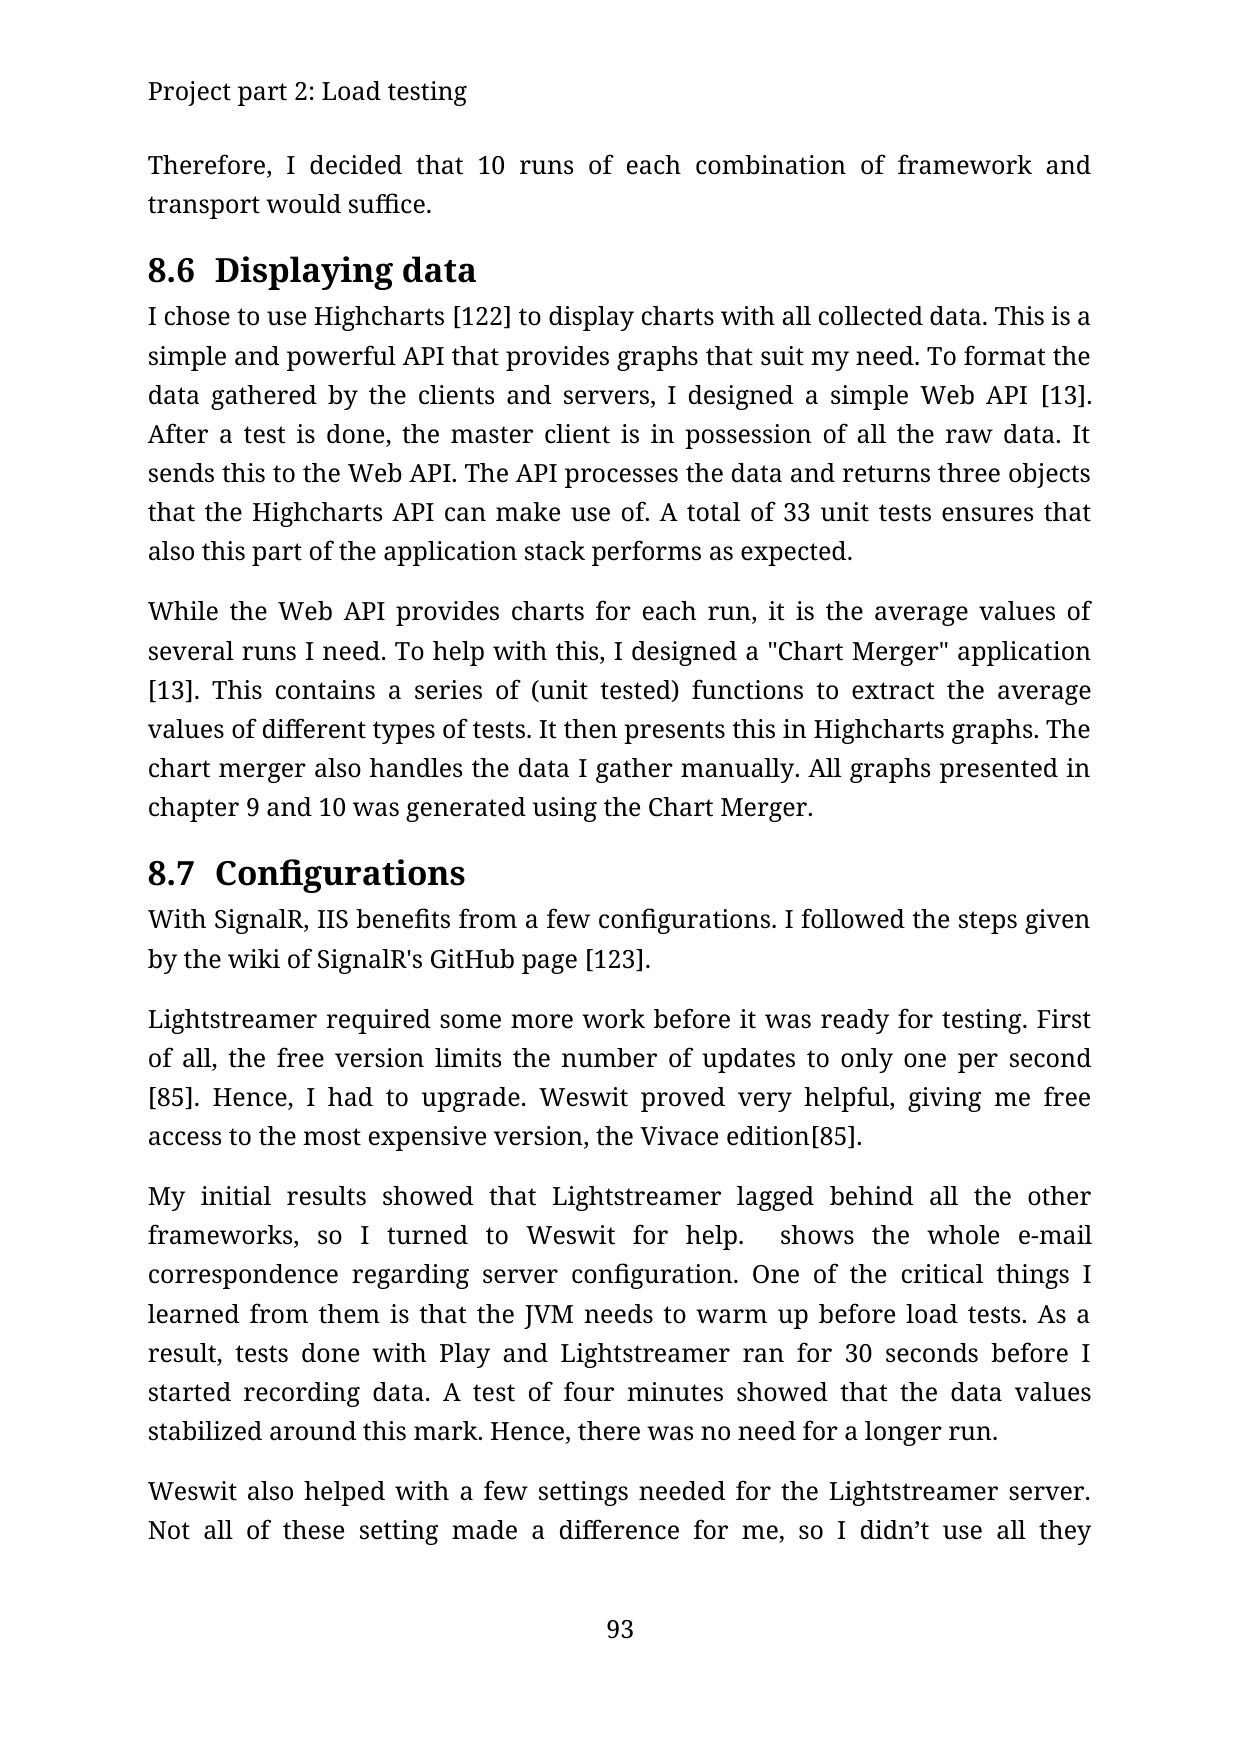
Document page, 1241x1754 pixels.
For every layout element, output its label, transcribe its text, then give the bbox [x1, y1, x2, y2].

text With SignalR, IIS benefits from a few configurations. I followed the steps given by the wiki of SignalR's GitHub page [123]. [148, 902, 1092, 975]
text Lightstreamer required some more work before it was ready for testing. First of all, the free version limits the number of updates to only one per second [85]. Hence, I had to upgrade. Weswit proved very helpful, giving me free access to the most expensive version, the Vivace edition[85]. [148, 1001, 1092, 1153]
subtitle Configurations [148, 850, 1092, 895]
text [148, 1474, 1092, 1547]
text My initial results showed that Lightstreamer lagged behind all the other frameworks, so I turned to Weswit for help. Appendix A shows the whole e-mail correspondence regarding server configuration. One of the critical things I learned from them is that the JVM needs to warm up before load tests. As a result, tests done with Play and Lightstreamer ran for 30 seconds before I started recording data. A test of four minutes showed that the data values stabilized around this mark. Hence, there was no need for a longer run. [148, 1179, 1092, 1448]
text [148, 148, 1092, 221]
subtitle Displaying data [148, 247, 1092, 292]
text I chose to use Highcharts [122] to display charts with all collected data. This is a simple and powerful API that provides graphs that suit my need. To format the data gathered by the clients and servers, I designed a simple Web API [13]. After a test is done, the master client is in possession of all the raw data. It sends this to the Web API. The API processes the data and returns three objects that the Highcharts API can make use of. A total of 33 unit tests ensures that also this part of the application stack performs as expected. [148, 299, 1092, 568]
text While the Web API provides charts for each run, it is the average values of several runs I need. To help with this, I designed a "Chart Merger" application [13]. This contains a series of (unit tested) functions to extract the average values of different types of tests. It then presents this in Highcharts graphs. The chart merger also handles the data I gather manually. All graphs presented in chapter 9 and 10 was generated using the Chart Merger. [148, 594, 1092, 824]
